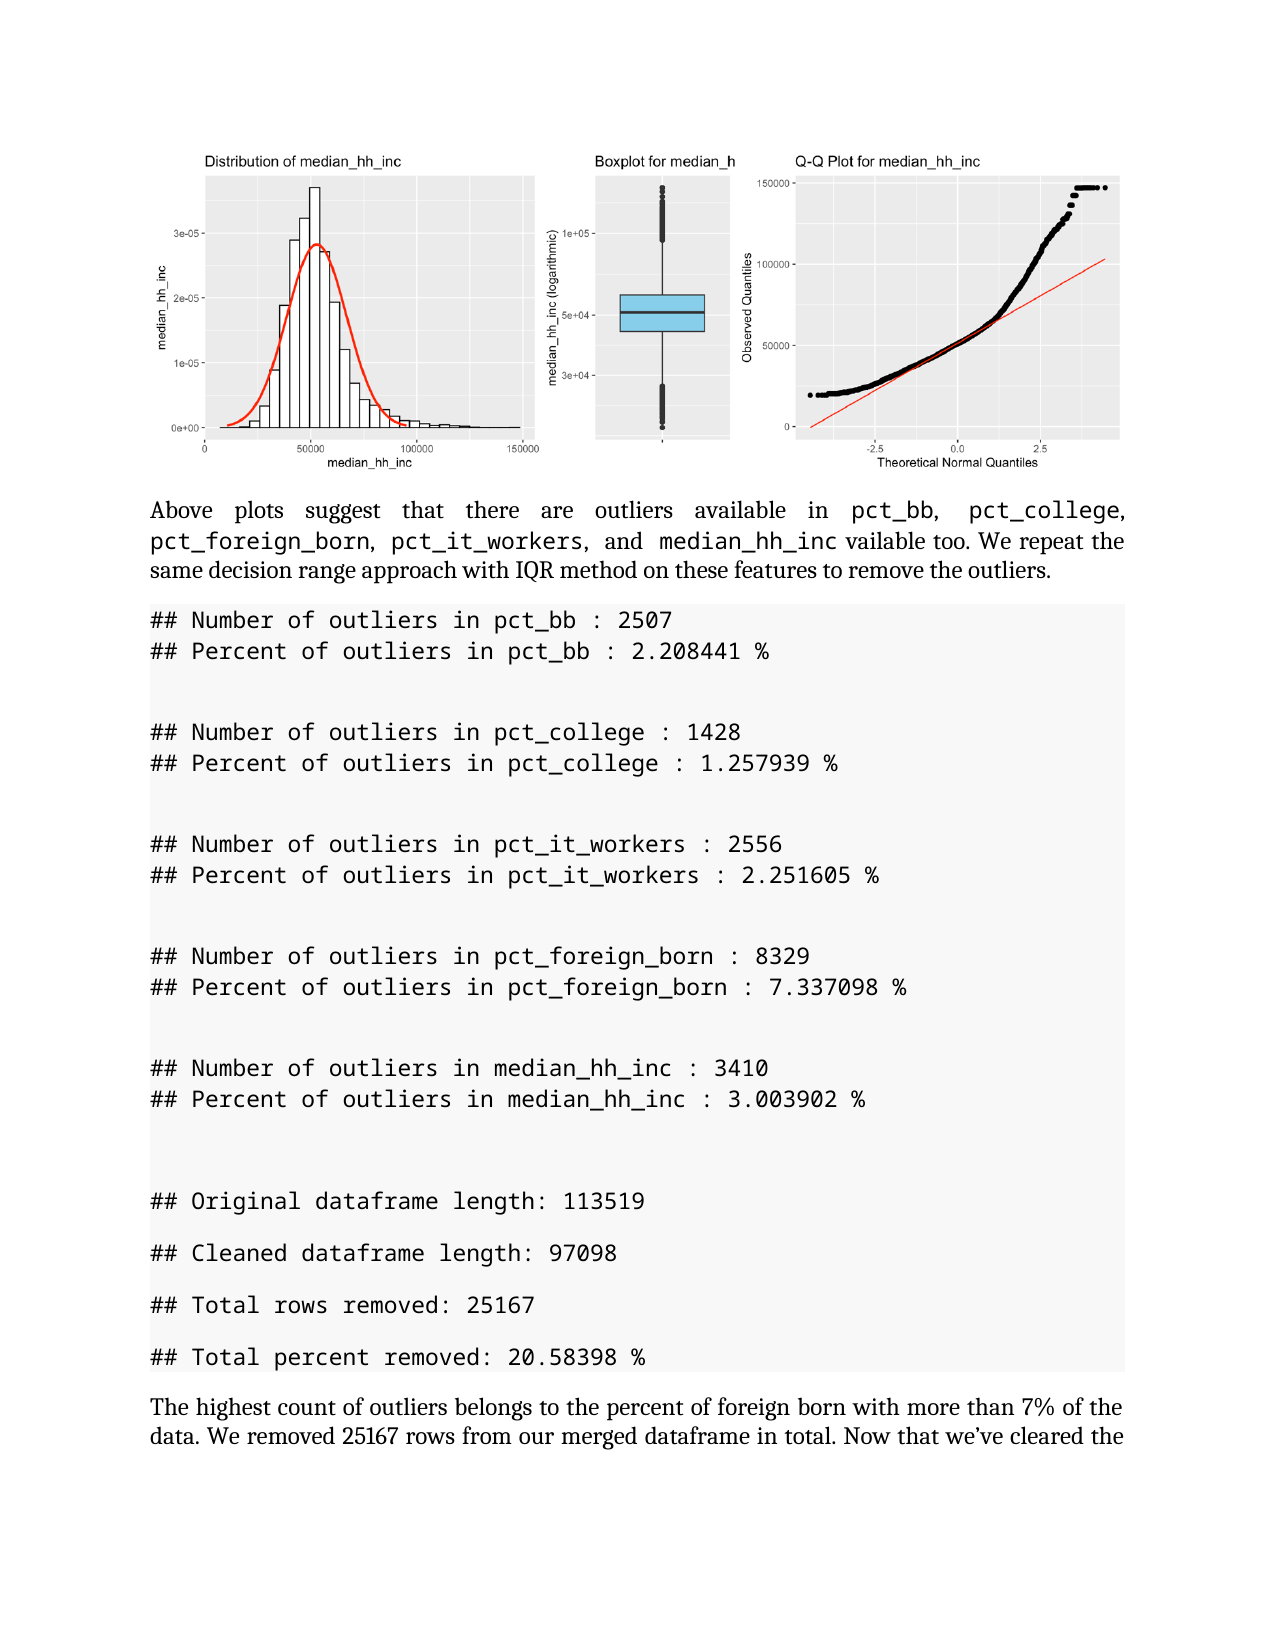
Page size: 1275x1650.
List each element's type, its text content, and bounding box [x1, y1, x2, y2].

text Above plots suggest that there are outliers available in pct_bb, pct_college, pct_foreign_born, pct_it_workers, and median_hh_inc vailable too. We repeat the same decision range approach with IQR method on these features to remove the outliers. [150, 494, 1125, 585]
text ## Original dataframe length: 113519 [150, 1185, 1125, 1216]
text ## Total rows removed: 25167 [150, 1289, 1125, 1320]
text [150, 1393, 1125, 1451]
text ## Number of outliers in pct_foreign_born : 8329 ## Percent of outliers in pct_foreign_born : 7.337098 % [150, 940, 1125, 1031]
text ## Number of outliers in median_hh_inc : 3410 ## Percent of outliers in median_hh_inc : 3.003902 % [150, 1052, 1125, 1114]
text ## Number of outliers in pct_bb : 2507 ## Percent of outliers in pct_bb : 2.208441 % [150, 604, 1125, 666]
text ## Number of outliers in pct_it_workers : 2556 ## Percent of outliers in pct_it_workers : 2.251605 % [150, 828, 1125, 919]
picture [150, 150, 1125, 475]
text ## Number of outliers in pct_college : 1428 ## Percent of outliers in pct_college : 1.257939 % [150, 687, 1125, 807]
text ## Cleaned dataframe length: 97098 [150, 1237, 1125, 1268]
text ## Total percent removed: 20.58398 % [150, 1341, 1125, 1372]
